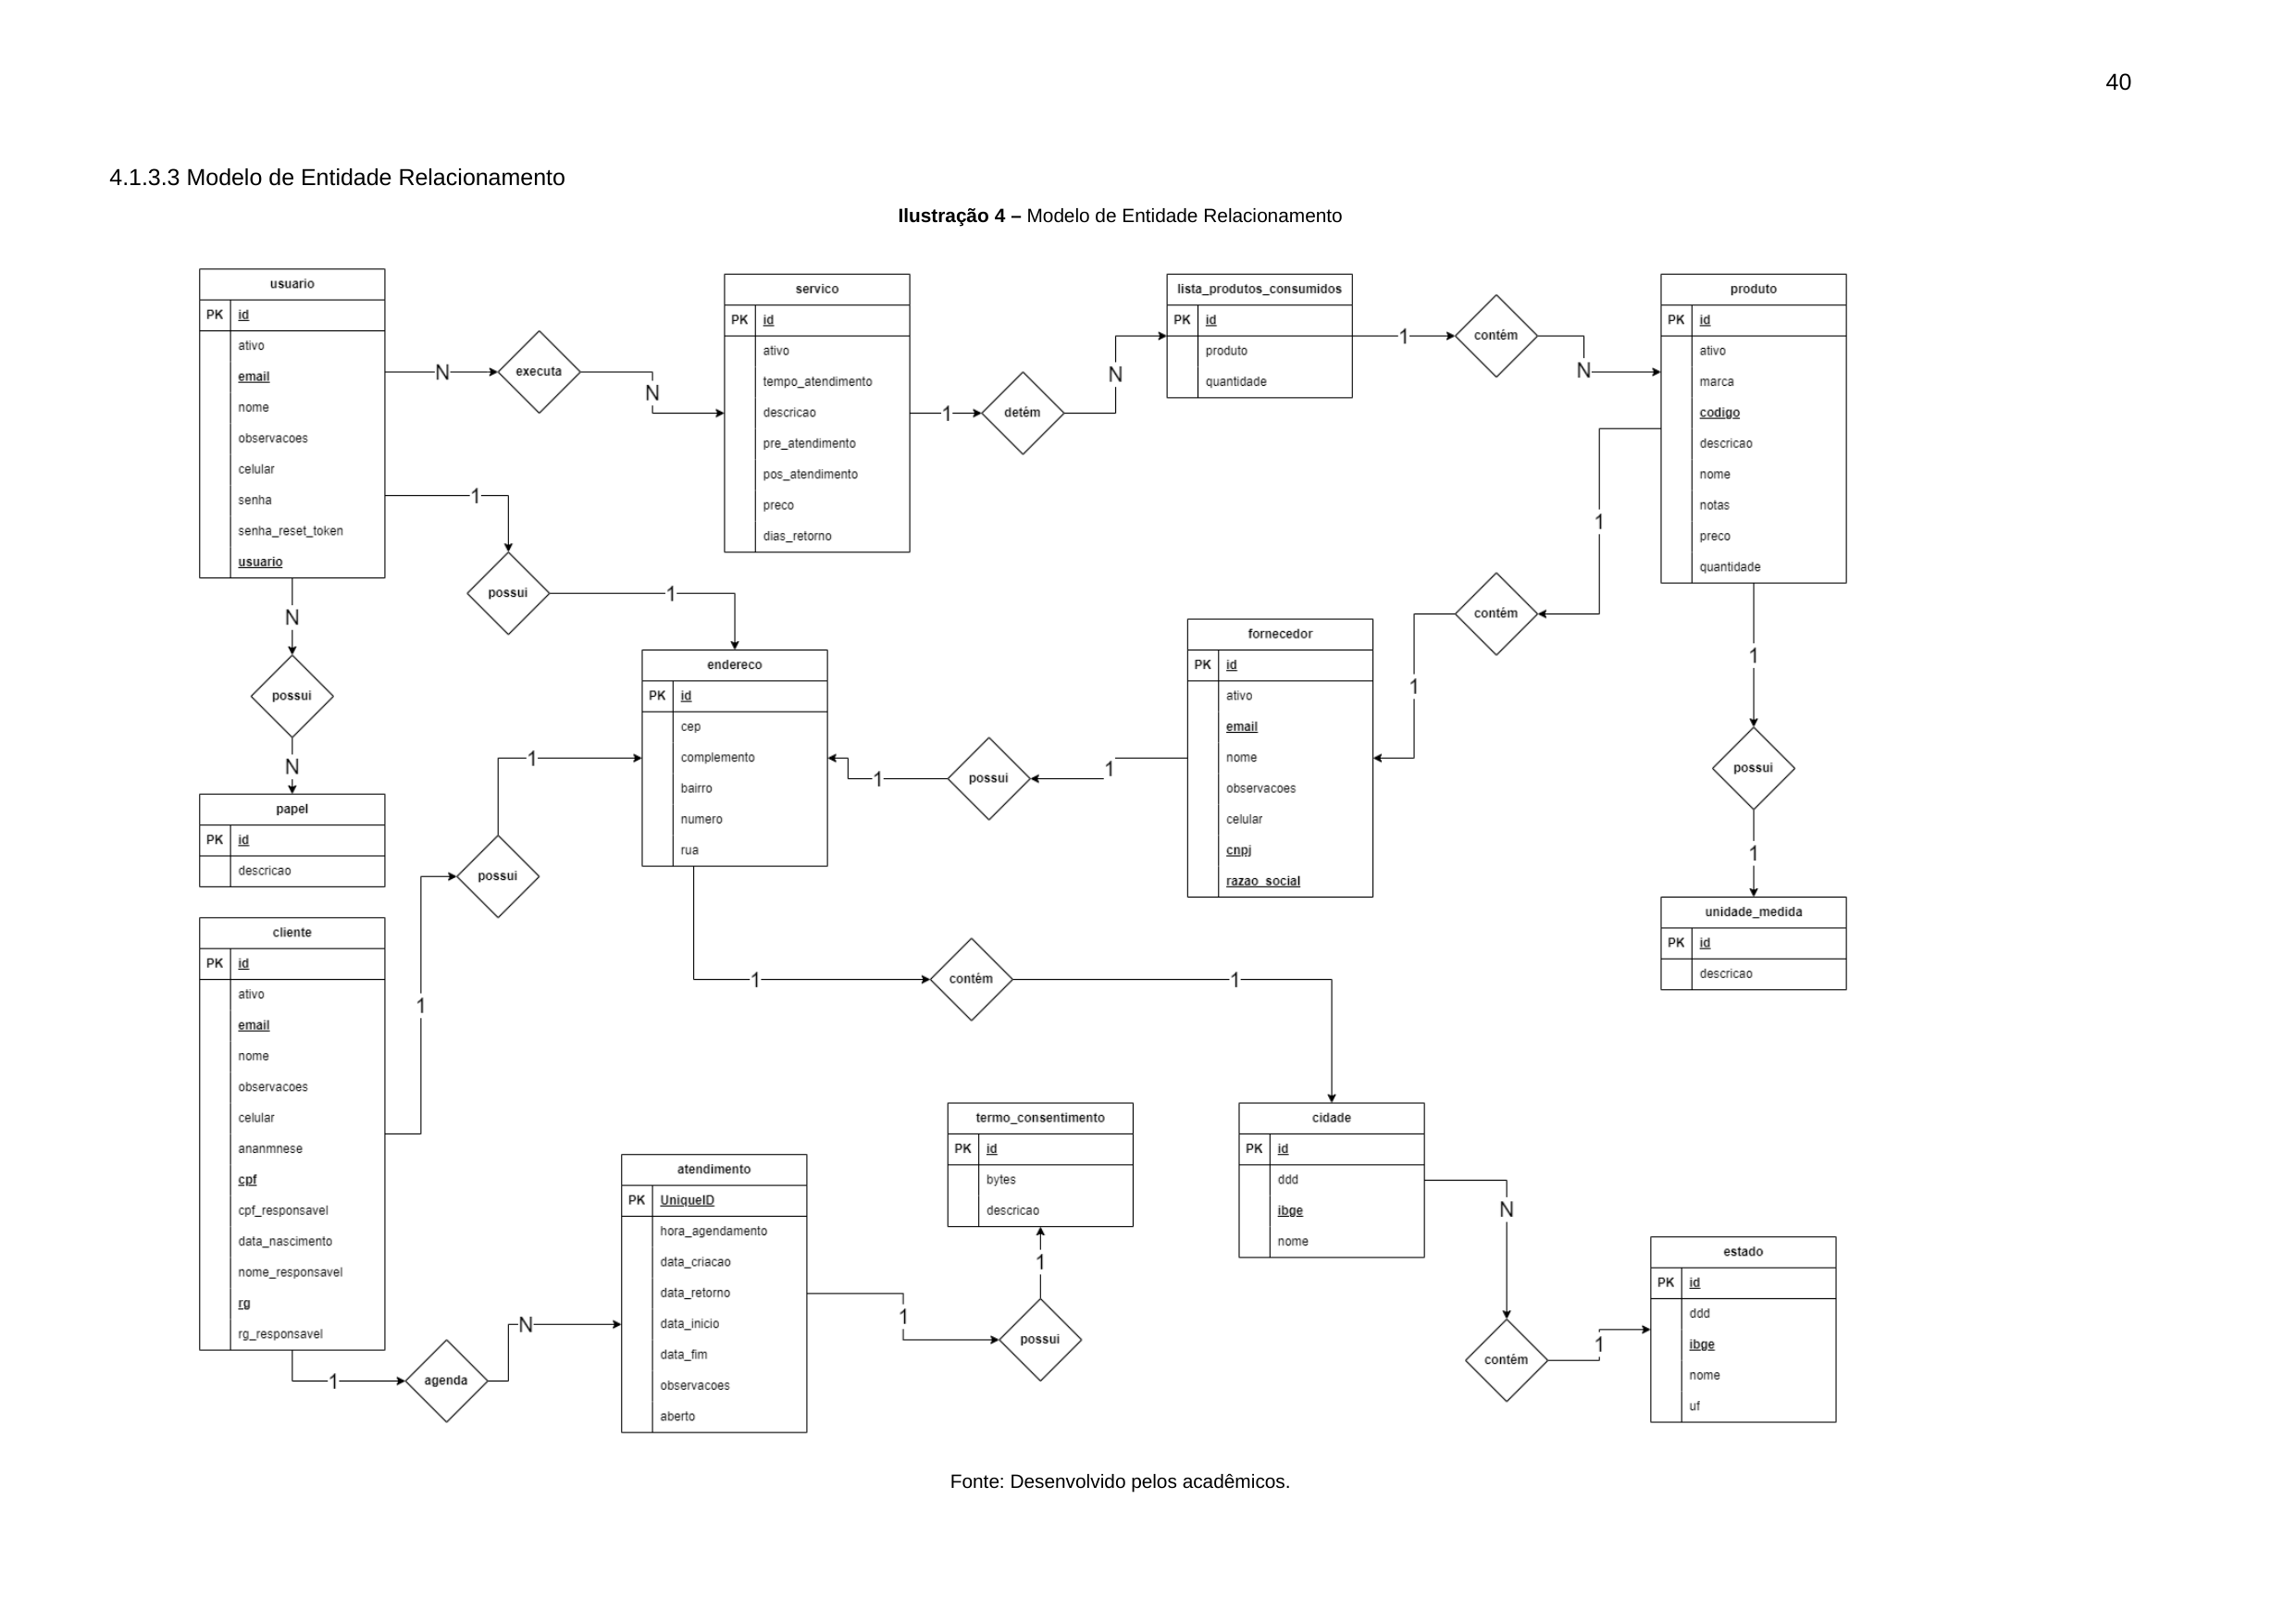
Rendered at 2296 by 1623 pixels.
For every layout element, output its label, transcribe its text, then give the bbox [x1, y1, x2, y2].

text Ilustração 4 – Modelo de Entidade Relacionamento [109, 204, 2131, 226]
subtitle 4.1.3.3 Modelo de Entidade Relacionamento [109, 164, 2131, 191]
picture [179, 248, 1868, 1454]
text Fonte: Desenvolvido pelos acadêmicos. [109, 1470, 2131, 1493]
